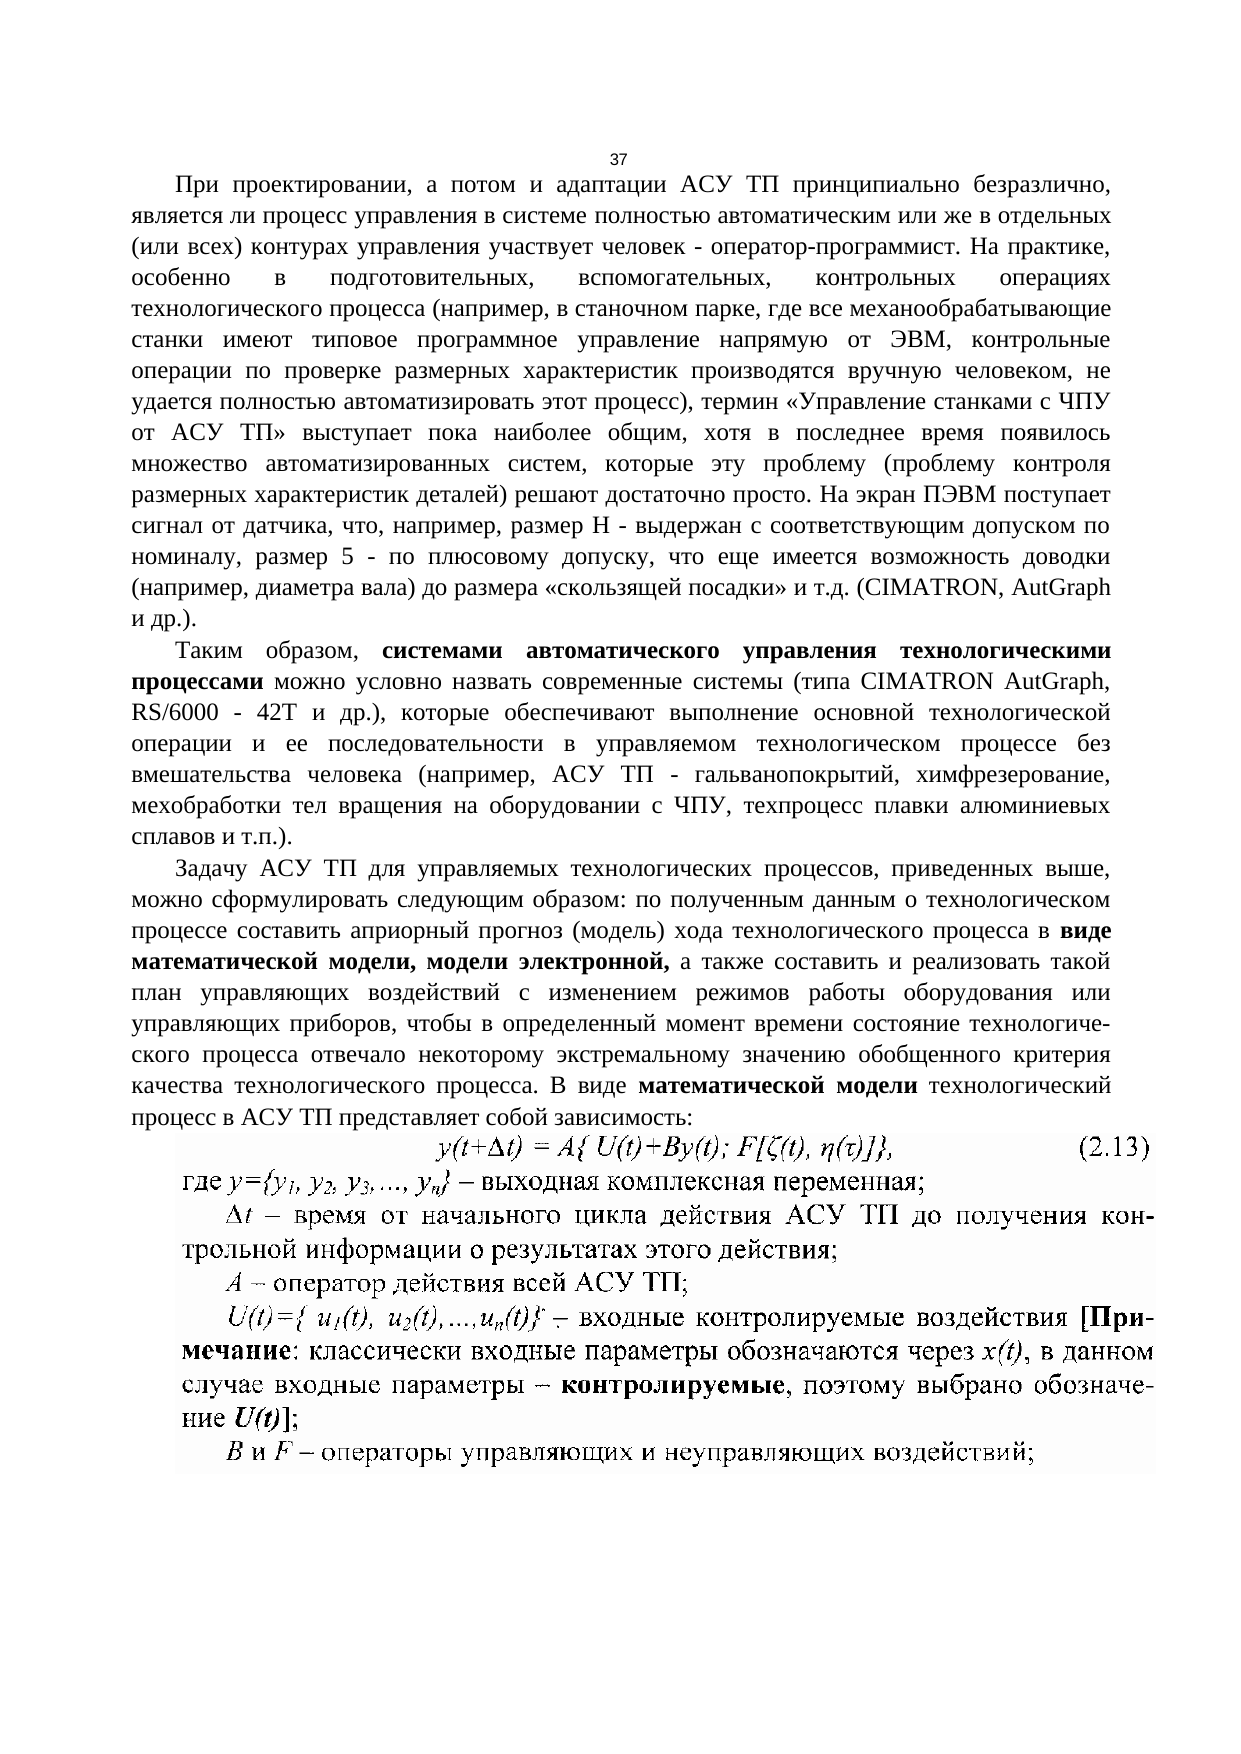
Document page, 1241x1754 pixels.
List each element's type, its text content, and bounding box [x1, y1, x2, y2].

picture [175, 1133, 1157, 1474]
text При проектировании, а потом и адаптации АСУ ТП принципиально безразлично, является ли процесс управления в системе полностью автоматическим или же в отдельных (или всех) контурах управления участвует человек - оператор-программист. На практике, особенно в подготовительных, вспомогательных, контрольных операциях технологического процесса (например, в станочном парке, где все механообрабатывающие станки имеют типовое программное управление напрямую от ЭВМ, контрольные операции по проверке размерных характеристик производятся вручную человеком, не удается полностью автоматизировать этот процесс), термин «Управление станками с ЧПУ от АСУ ТП» выступает пока наиболее общим, хотя в последнее время появилось множество автоматизированных систем, которые эту проблему (проблему контроля размерных характеристик деталей) решают достаточно просто. На экран ПЭВМ поступает сигнал от датчика, что, например, размер Н - выдержан с соответствующим допуском по номиналу, размер 5 - по плюсовому допуску, что еще имеется возможность доводки (например, диаметра вала) до размера «скользящей посадки» и т.д. (CIMATRON, AutGraph и др.). [131, 169, 1112, 632]
text Задачу АСУ ТП для управляемых технологических процессов, приведенных выше, можно сформулировать следующим образом: по полученным данным о технологическом процессе составить априорный прогноз (модель) хода технологического процесса в виде математической модели, модели электронной, а также составить и реализовать такой план управляющих воздействий с изменением режимов работы оборудования или управляющих приборов, чтобы в определенный момент времени состояние технологиче- ского процесса отвечало некоторому экстремальному значению обобщенного критерия качества технологического процесса. В виде математической модели технологический процесс в АСУ ТП представляет собой зависимость: [131, 853, 1112, 1130]
text Таким образом, системами автоматического управления технологическими процессами можно условно назвать современные системы (типа CIMATRON AutGraph, RS/6000 - 42Т и др.), которые обеспечивают выполнение основной технологической операции и ее последовательности в управляемом технологическом процессе без вмешательства человека (например, АСУ ТП - гальванопокрытий, химфрезерование, мехобработки тел вращения на оборудовании с ЧПУ, техпроцесс плавки алюминиевых сплавов и т.п.). [131, 635, 1111, 850]
